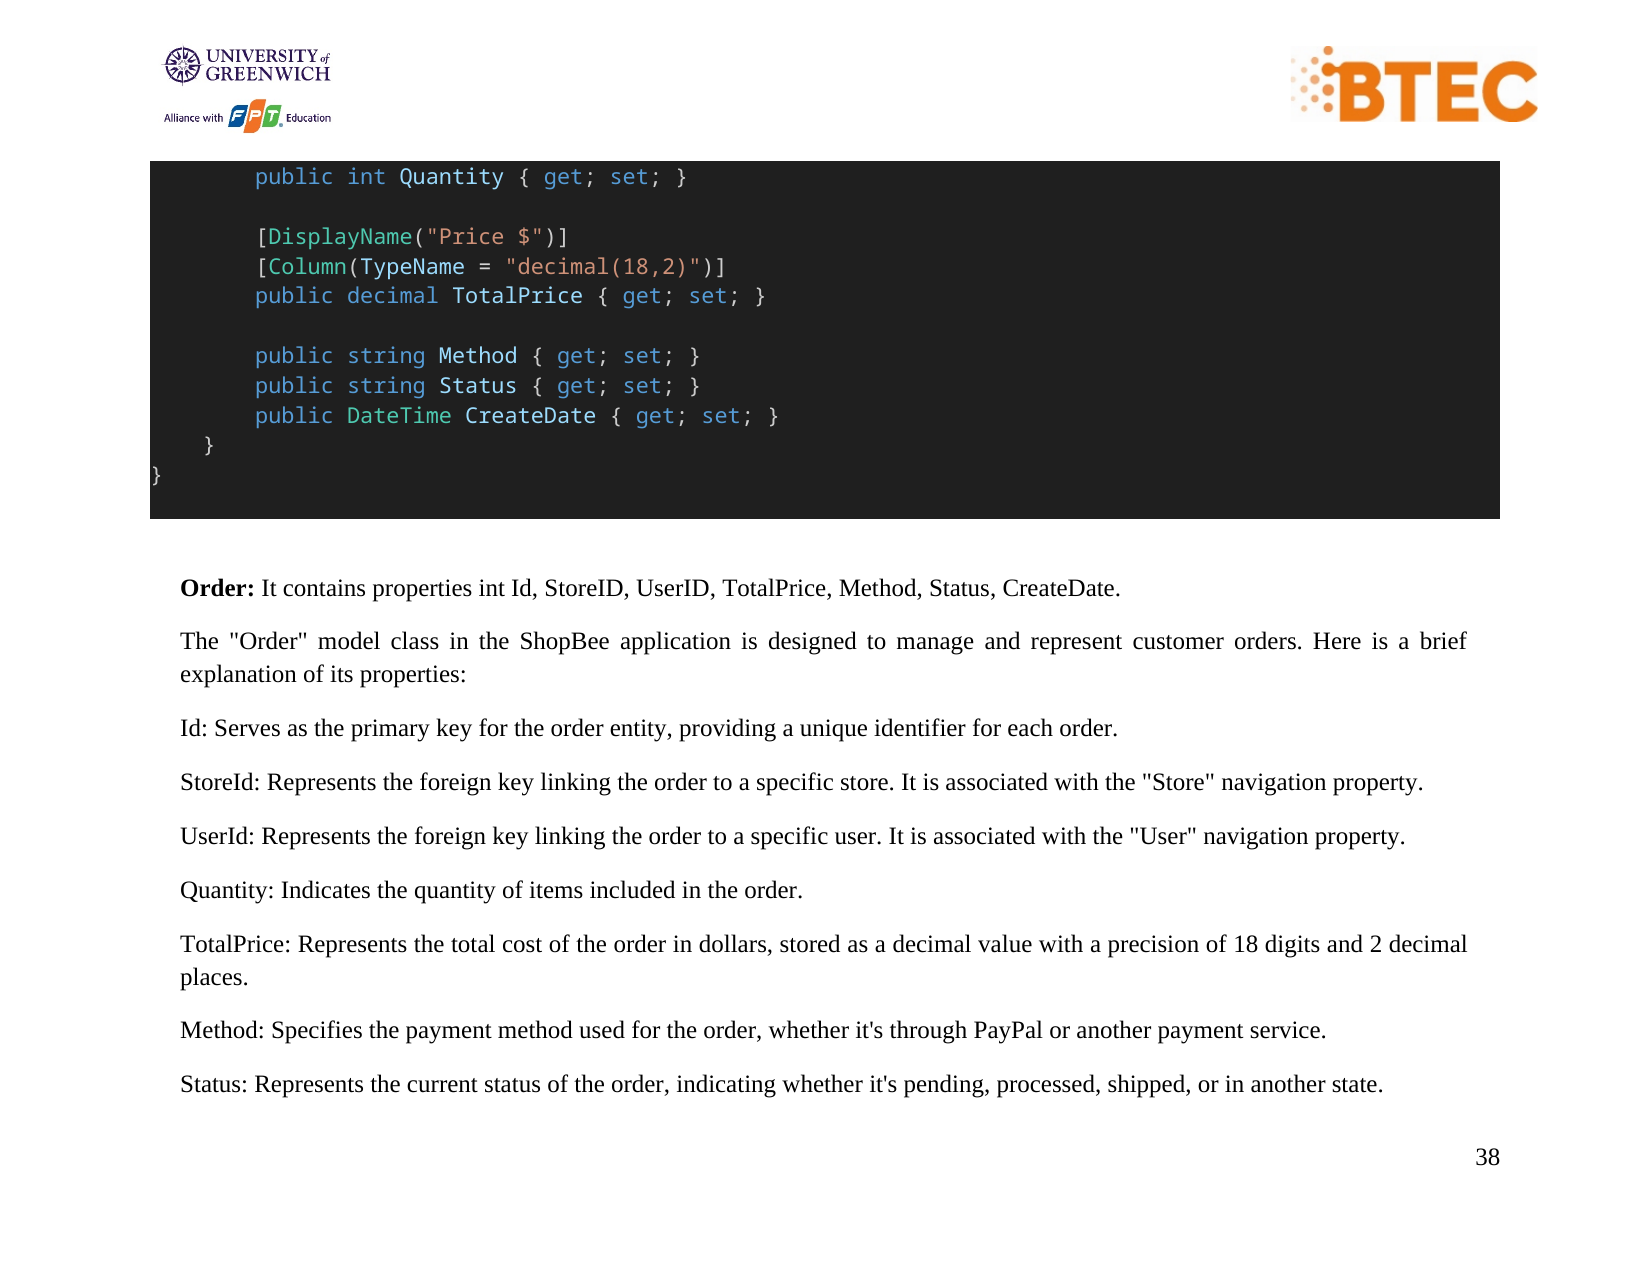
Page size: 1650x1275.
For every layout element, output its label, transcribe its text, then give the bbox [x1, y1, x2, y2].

text public string Status { get; set; } [150, 370, 1500, 399]
picture [150, 32, 343, 144]
text public string Method { get; set; } [150, 340, 1500, 370]
picture [1290, 46, 1538, 122]
text public decimal TotalPrice { get; set; } [150, 280, 1500, 310]
text [Column(TypeName = "decimal(18,2)")] [150, 251, 1500, 280]
text [DisplayName("Price $")] [150, 221, 1500, 251]
text Method: Specifies the payment method used for the order, whether it's through PayPal or another payment service. [180, 1016, 1470, 1044]
text public int Quantity { get; set; } [150, 161, 1500, 191]
text Status: Represents the current status of the order, indicating whether it's pending, processed, shipped, or in another state. [180, 1069, 1470, 1098]
text The "Order" model class in the ShopBee application is designed to manage and represent customer orders. Here is a brief explanation of its properties: [180, 626, 1470, 688]
text public DateTime CreateDate { get; set; } [150, 399, 1500, 429]
text UserId: Represents the foreign key linking the order to a specific user. It is associated with the "User" navigation property. [180, 821, 1470, 850]
text } [150, 459, 1500, 489]
text Quantity: Indicates the quantity of items included in the order. [180, 875, 1470, 904]
text Order: It contains properties int Id, StoreID, UserID, TotalPrice, Method, Status, CreateDate. [180, 573, 1470, 601]
text Id: Serves as the primary key for the order entity, providing a unique identifier for each order. [180, 713, 1470, 742]
text } [150, 429, 1500, 459]
text TotalPrice: Represents the total cost of the order in dollars, stored as a decimal value with a precision of 18 digits and 2 decimal places. [180, 929, 1470, 991]
text StoreId: Represents the foreign key linking the order to a specific store. It is associated with the "Store" navigation property. [180, 767, 1470, 796]
